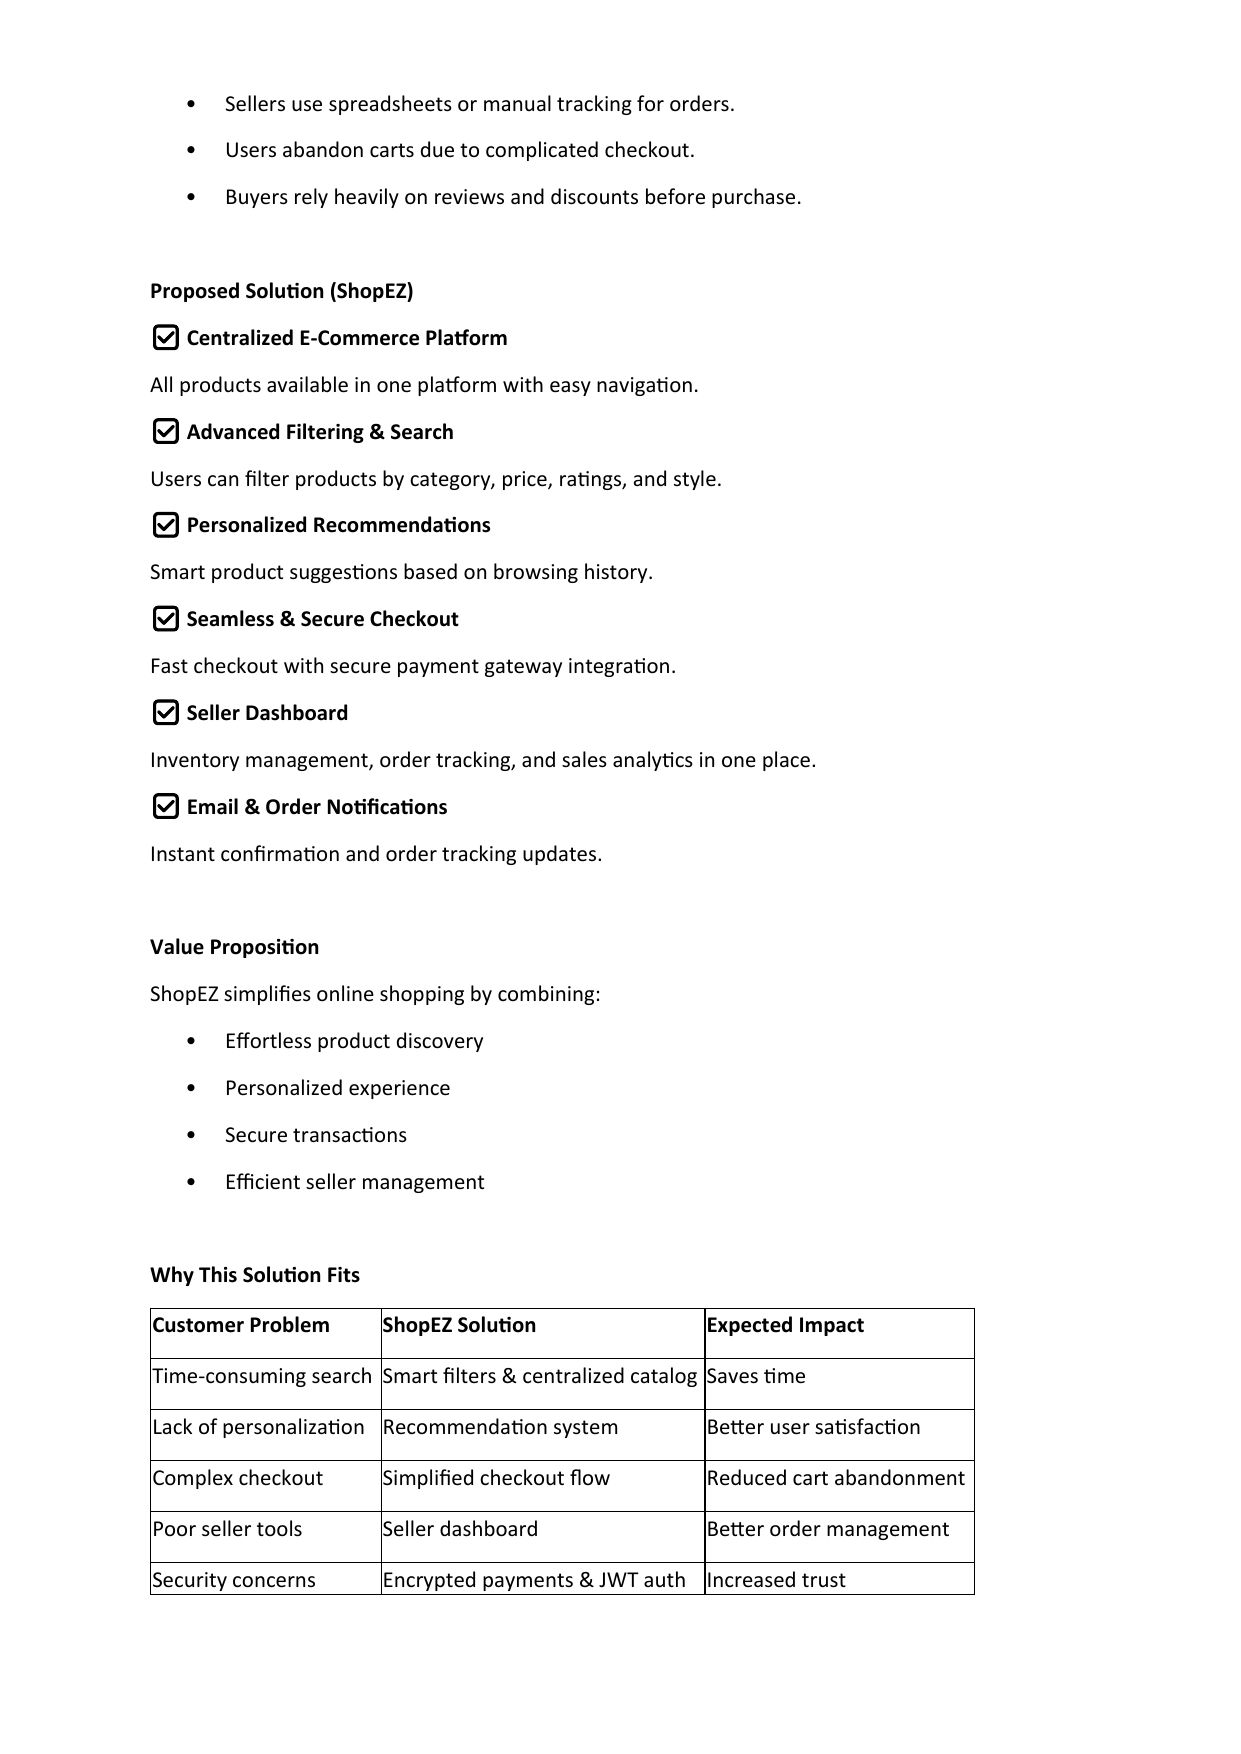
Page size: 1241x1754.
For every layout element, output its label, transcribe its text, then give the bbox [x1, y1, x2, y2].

table_cell Simplified checkout flow [382, 1461, 704, 1511]
table_cell Lack of personalization [151, 1410, 381, 1460]
table_cell Better user satisfaction [706, 1410, 974, 1460]
text Why This Solution Fits [150, 1261, 1090, 1288]
list Efficient seller management [187, 1167, 1090, 1195]
table_cell Recommendation system [382, 1410, 704, 1460]
table_cell Time-consuming search [151, 1359, 381, 1409]
table_cell Increased trust [706, 1563, 974, 1594]
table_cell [382, 1563, 704, 1594]
table_header Customer Problem [151, 1309, 381, 1358]
table_cell Complex checkout [151, 1461, 381, 1511]
text Smart product suggestions based on browsing history. [150, 557, 1090, 585]
table_cell Better order management [706, 1512, 974, 1562]
table_cell Security concerns [151, 1563, 381, 1594]
table_cell Saves time [706, 1359, 974, 1409]
table_cell Smart filters & centralized catalog [382, 1359, 704, 1409]
table_cell Seller dashboard [382, 1512, 704, 1562]
list Buyers rely heavily on reviews and discounts before purchase. [187, 182, 1090, 210]
text Inventory management, order tracking, and sales analytics in one place. [150, 745, 1090, 773]
text All products available in one platform with easy navigation. [150, 370, 1090, 398]
text Instant confirmation and order tracking updates. [150, 839, 1090, 867]
list Users abandon carts due to complicated checkout. [187, 136, 1090, 163]
text ✅ Email & Order Notifications [150, 792, 1090, 820]
list Sellers use spreadsheets or manual tracking for orders. [187, 89, 1090, 117]
table_header ShopEZ Solution [382, 1309, 704, 1358]
text ✅ Centralized E-Commerce Platform [150, 323, 1090, 351]
table_cell Reduced cart abandonment [706, 1461, 974, 1511]
text ✅ Seller Dashboard [150, 698, 1090, 726]
text Value Proposition [150, 932, 1090, 960]
text ShopEZ simplifies online shopping by combining: [150, 979, 1090, 1007]
text Users can filter products by category, price, ratings, and style. [150, 464, 1090, 492]
list Secure transactions [187, 1120, 1090, 1148]
text ✅ Seamless & Secure Checkout [150, 604, 1090, 632]
table_cell Poor seller tools [151, 1512, 381, 1562]
text Fast checkout with secure payment gateway integration. [150, 651, 1090, 679]
table_header Expected Impact [706, 1309, 974, 1358]
text ✅ Advanced Filtering & Search [150, 417, 1090, 445]
list Effortless product discovery [187, 1026, 1090, 1054]
text Proposed Solution (ShopEZ) [150, 276, 1090, 304]
text ✅ Personalized Recommendations [175, 511, 1090, 538]
list Personalized experience [187, 1073, 1090, 1101]
